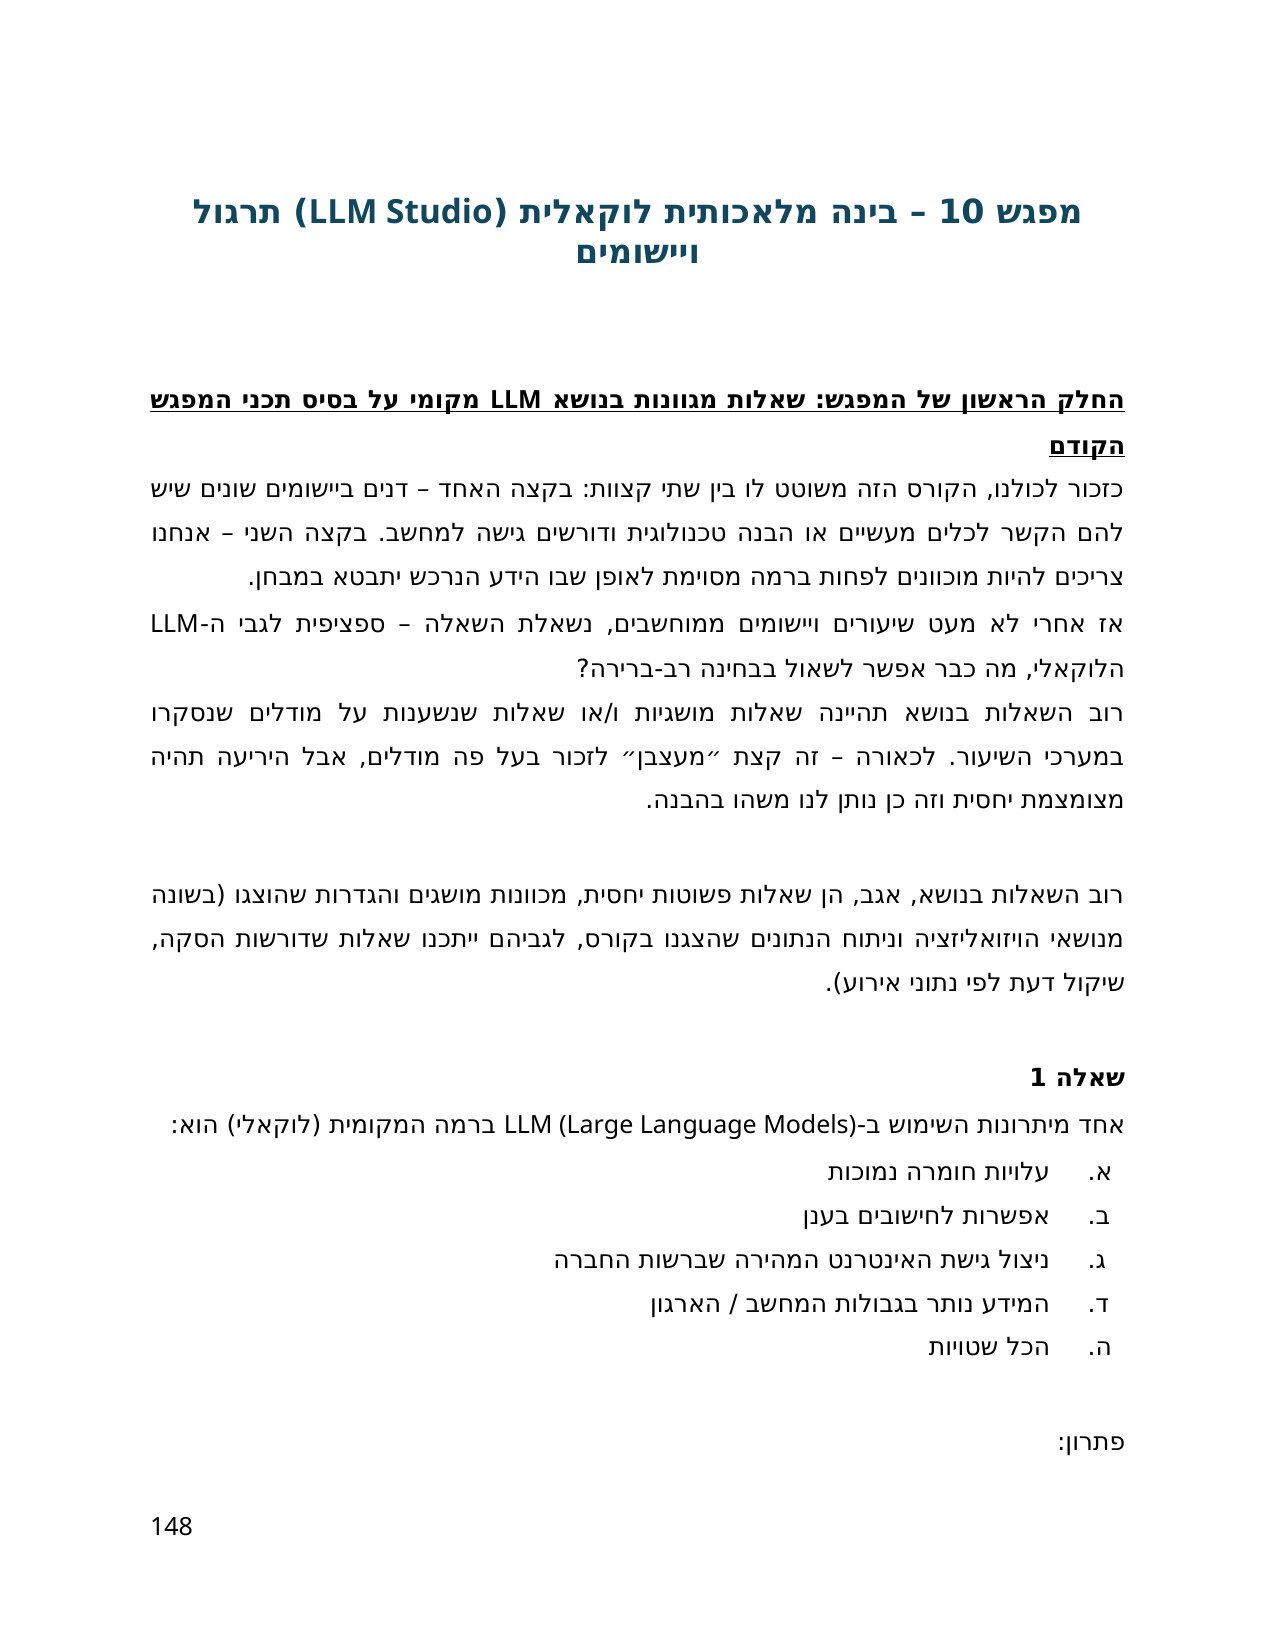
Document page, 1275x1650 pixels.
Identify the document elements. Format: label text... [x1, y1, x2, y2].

text החלק הראשון של המפגש: שאלות מגוונות בנושא LLM מקומי על בסיס תכני המפגש הקודם [150, 382, 1125, 411]
list אפשרות לחישובים בענן [150, 1201, 1087, 1231]
subtitle מפגש 10 – בינה מלאכותית לוקאלית (LLM Studio) תרגול ויישומים [150, 187, 1125, 272]
text רוב השאלות בנושא תהיינה שאלות מושגיות ו/או שאלות שנשענות על מודלים שנסקרו במערכי השיעור. לכאורה – זה קצת ״מעצבן״ לזכור בעל פה מודלים, אבל היריעה תהיה מצומצמת יחסית וזה כן נותן לנו משהו בהבנה. [150, 698, 1125, 815]
text פתרון: [150, 1427, 1125, 1457]
text כזכור לכולנו, הקורס הזה משוטט לו בין שתי קצוות: בקצה האחד – דנים ביישומים שונים שיש להם הקשר לכלים מעשיים או הבנה טכנולוגית ודורשים גישה למחשב. בקצה השני – אנחנו צריכים להיות מוכוונים לפחות ברמה מסוימת לאופן שבו הידע הנרכש יתבטא במבחן. [150, 474, 1125, 591]
list הכל שטויות [150, 1333, 1087, 1362]
text אחד מיתרונות השימוש ב-LLM (Large Language Models) ברמה המקומית (לוקאלי) הוא: [150, 1107, 1125, 1141]
text שאלה 1 [150, 1063, 1125, 1092]
list המידע נותר בגבולות המחשב / הארגון [150, 1289, 1087, 1318]
text אז אחרי לא מעט שיעורים ויישומים ממוחשבים, נשאלת השאלה – ספציפית לגבי ה-LLM הלוקאלי, מה כבר אפשר לשאול בבחינה רב-ברירה? [150, 606, 1125, 684]
text רוב השאלות בנושא, אגב, הן שאלות פשוטות יחסית, מכוונות מושגים והגדרות שהוצגו (בשונה מנושאי הויזואליזציה וניתוח הנתונים שהצגנו בקורס, לגביהם ייתכנו שאלות שדורשות הסקה, שיקול דעת לפי נתוני אירוע). [150, 881, 1125, 997]
text החלק הראשון של המפגש: שאלות מגוונות בנושא LLM מקומי על בסיס תכני המפגש הקודם [150, 412, 1125, 460]
list עלויות חומרה נמוכות [150, 1158, 1087, 1187]
list ניצול גישת האינטרנט המהירה שברשות החברה [150, 1245, 1087, 1274]
